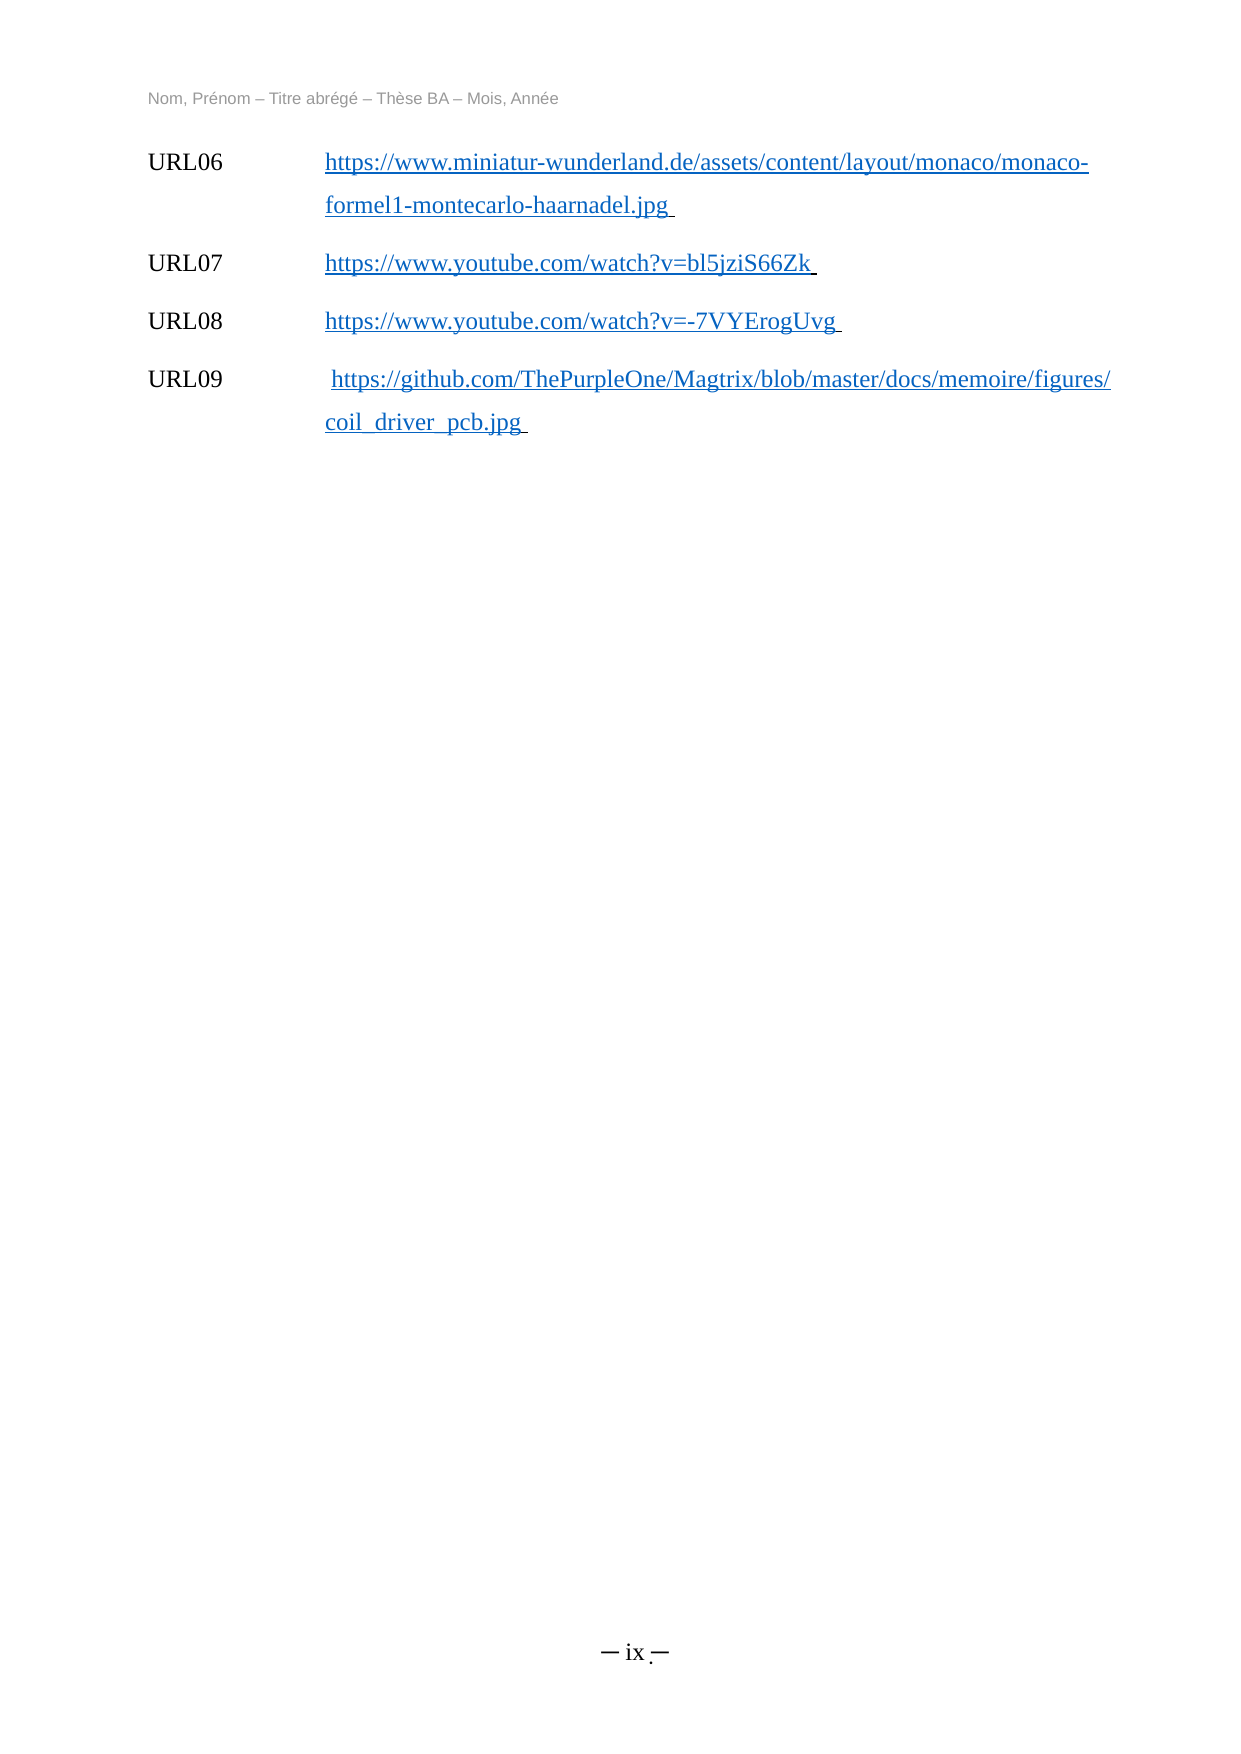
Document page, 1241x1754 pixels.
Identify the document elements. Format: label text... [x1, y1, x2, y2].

text URL08 https://www.youtube.com/watch?v=-7VYErogUvg [148, 306, 1122, 335]
text URL07 https://www.youtube.com/watch?v=bl5jziS66Zk [148, 248, 1122, 277]
text URL06 https://www.miniatur-wunderland.de/assets/content/layout/monaco/monaco-formel1-montecarlo-haarnadel.jpg [148, 147, 1122, 219]
text URL09 https://github.com/ThePurpleOne/Magtrix/blob/master/docs/memoire/figures/coil_driver_pcb.jpg [148, 364, 1122, 436]
